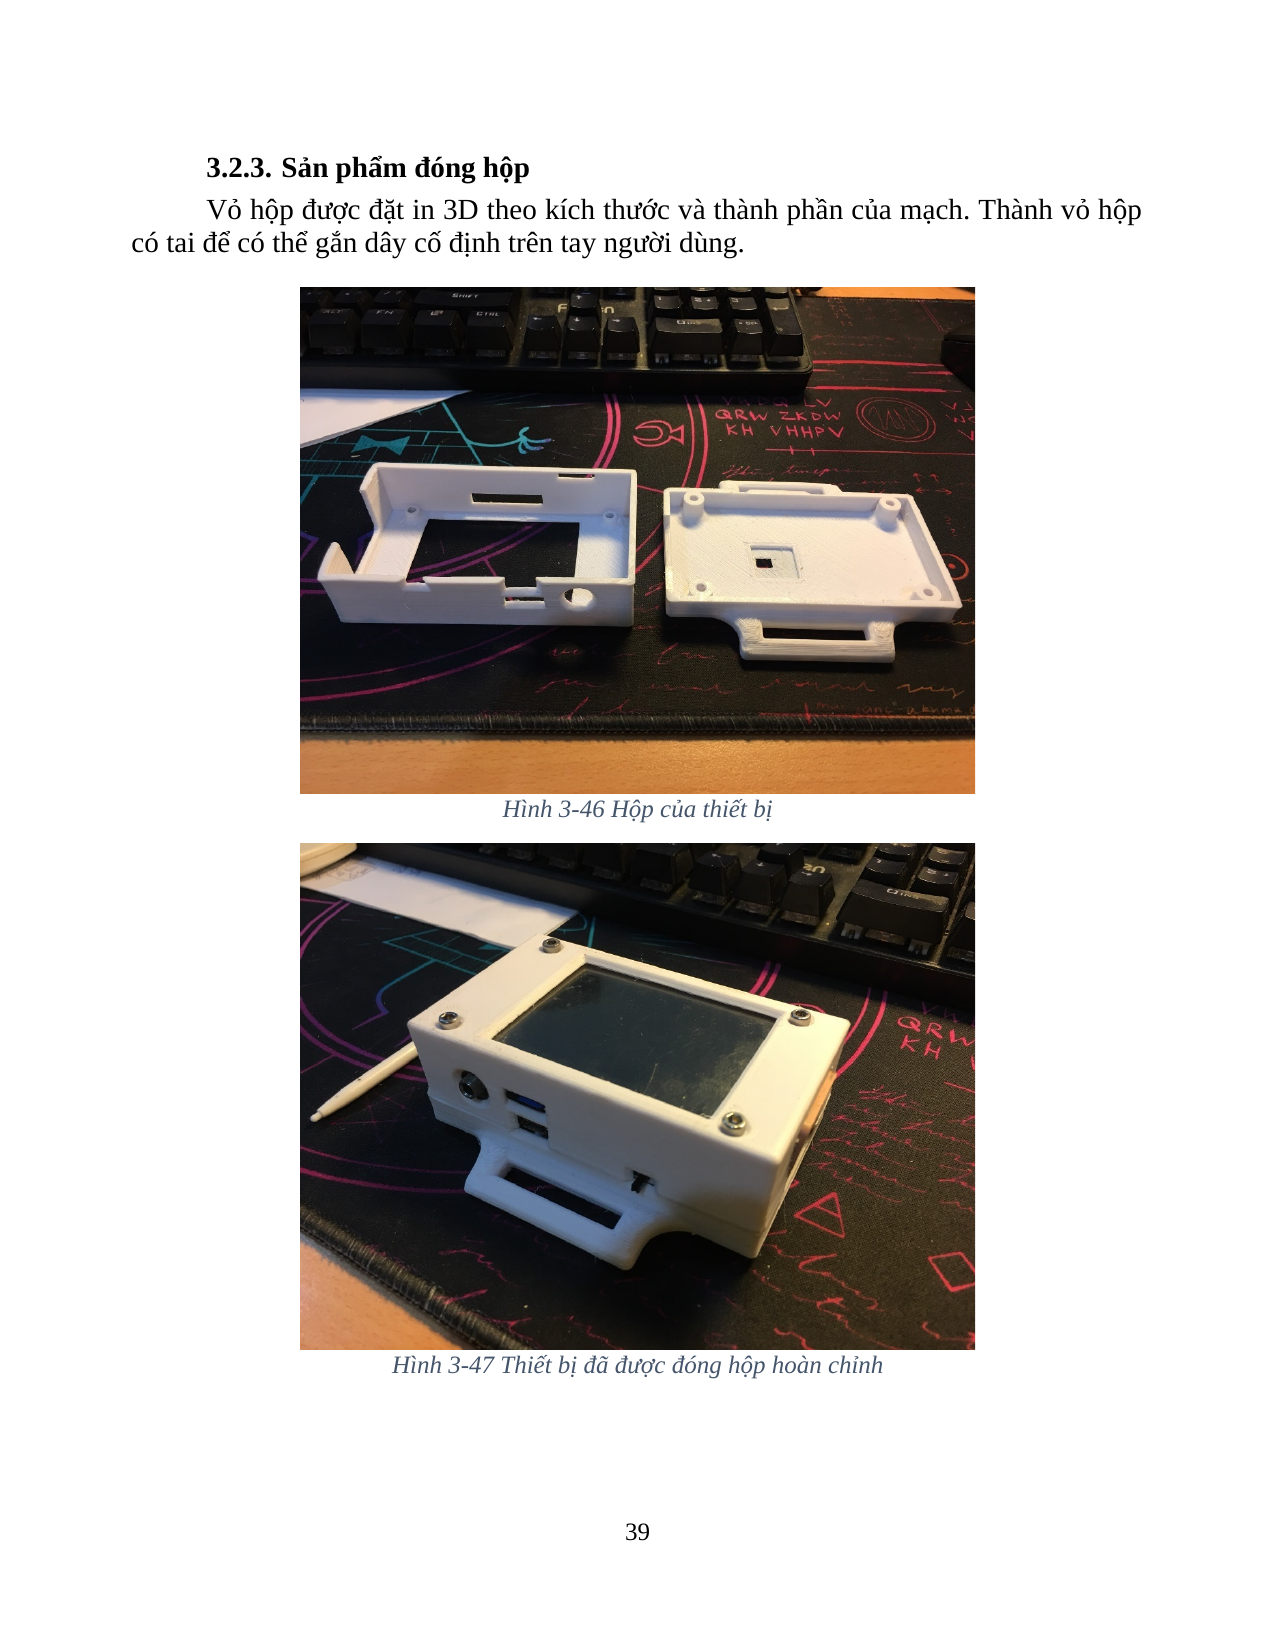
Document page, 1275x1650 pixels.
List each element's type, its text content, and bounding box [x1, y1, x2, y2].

text Vỏ hộp được đặt in 3D theo kích thước và thành phần của mạch. Thành vỏ hộp có tai để có thể gắn dây cố định trên tay người dùng. [131, 192, 1144, 259]
picture [300, 287, 976, 794]
picture [300, 843, 976, 1350]
subtitle Sản phẩm đóng hộp [206, 150, 1144, 183]
